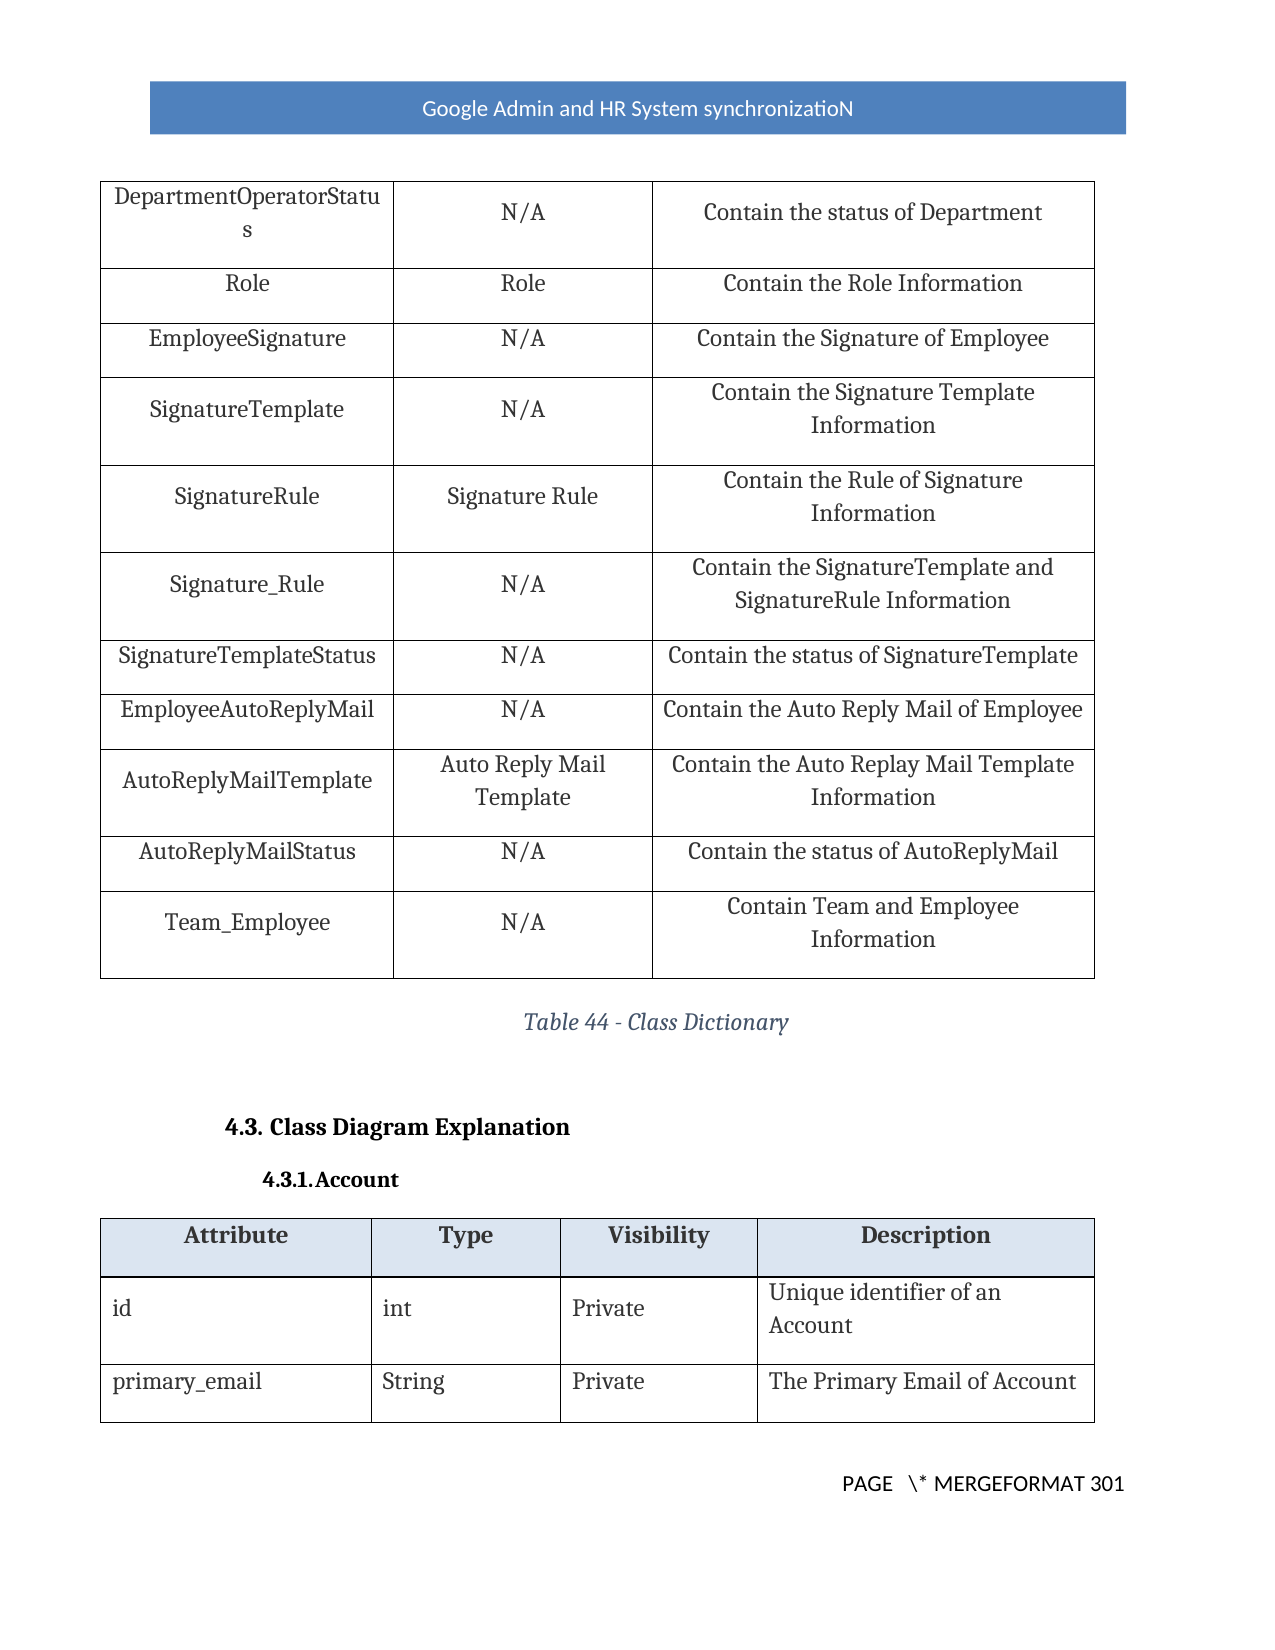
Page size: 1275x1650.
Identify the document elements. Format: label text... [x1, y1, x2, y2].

table_cell Contain the SignatureTemplate and SignatureRule Information [653, 553, 1094, 640]
table_header Attribute [101, 1219, 371, 1276]
table_cell Contain the Signature of Employee [653, 324, 1094, 377]
table_cell Contain the status of Department [653, 182, 1094, 268]
table_cell primary_email [101, 1365, 371, 1422]
table_cell SignatureTemplateStatus [101, 641, 393, 694]
table_cell Contain the status of SignatureTemplate [653, 641, 1094, 694]
table_cell EmployeeSignature [101, 324, 393, 377]
table_cell AutoReplyMailTemplate [101, 750, 393, 836]
table_cell Contain the status of AutoReplyMail [653, 837, 1094, 891]
table_cell N/A [394, 892, 652, 978]
table_cell int [372, 1278, 560, 1364]
table_cell N/A [394, 182, 652, 268]
table_cell N/A [394, 641, 652, 694]
table_header Visibility [561, 1219, 757, 1276]
table_header Description [758, 1219, 1094, 1276]
table_cell EmployeeAutoReplyMail [101, 695, 393, 749]
table_cell SignatureTemplate [101, 378, 393, 465]
table_cell N/A [394, 837, 652, 891]
table_cell Private [561, 1278, 757, 1364]
table_cell Contain the Auto Replay Mail Template Information [653, 750, 1094, 836]
table_cell Signature_Rule [101, 553, 393, 640]
text Table 44 - Class Dictionary [187, 1008, 1125, 1037]
table_cell DepartmentOperatorStatus [101, 182, 393, 268]
table_cell N/A [394, 553, 652, 640]
table_cell Contain the Auto Reply Mail of Employee [653, 695, 1094, 749]
table_header Type [372, 1219, 560, 1276]
table_cell Role [394, 269, 652, 323]
table_cell N/A [394, 324, 652, 377]
table_cell Private [561, 1365, 757, 1422]
table_cell Auto Reply Mail Template [394, 750, 652, 836]
table_cell AutoReplyMailStatus [101, 837, 393, 891]
table_cell Contain the Rule of Signature Information [653, 466, 1094, 552]
table_cell N/A [394, 378, 652, 465]
table_cell The Primary Email of Account [758, 1365, 1094, 1422]
subtitle Account [262, 1167, 1125, 1193]
table_cell Unique identifier of an Account [758, 1278, 1094, 1364]
table_cell Contain the Role Information [653, 269, 1094, 323]
table_cell String [372, 1365, 560, 1422]
table_cell Team_Employee [101, 892, 393, 978]
table_cell Role [101, 269, 393, 323]
table_cell Contain Team and Employee Information [653, 892, 1094, 978]
table_cell N/A [394, 695, 652, 749]
table_cell Signature Rule [394, 466, 652, 552]
subtitle Class Diagram Explanation [225, 1113, 1125, 1142]
table_cell Contain the Signature Template Information [653, 378, 1094, 465]
table_cell SignatureRule [101, 466, 393, 552]
table_cell id [101, 1278, 371, 1364]
